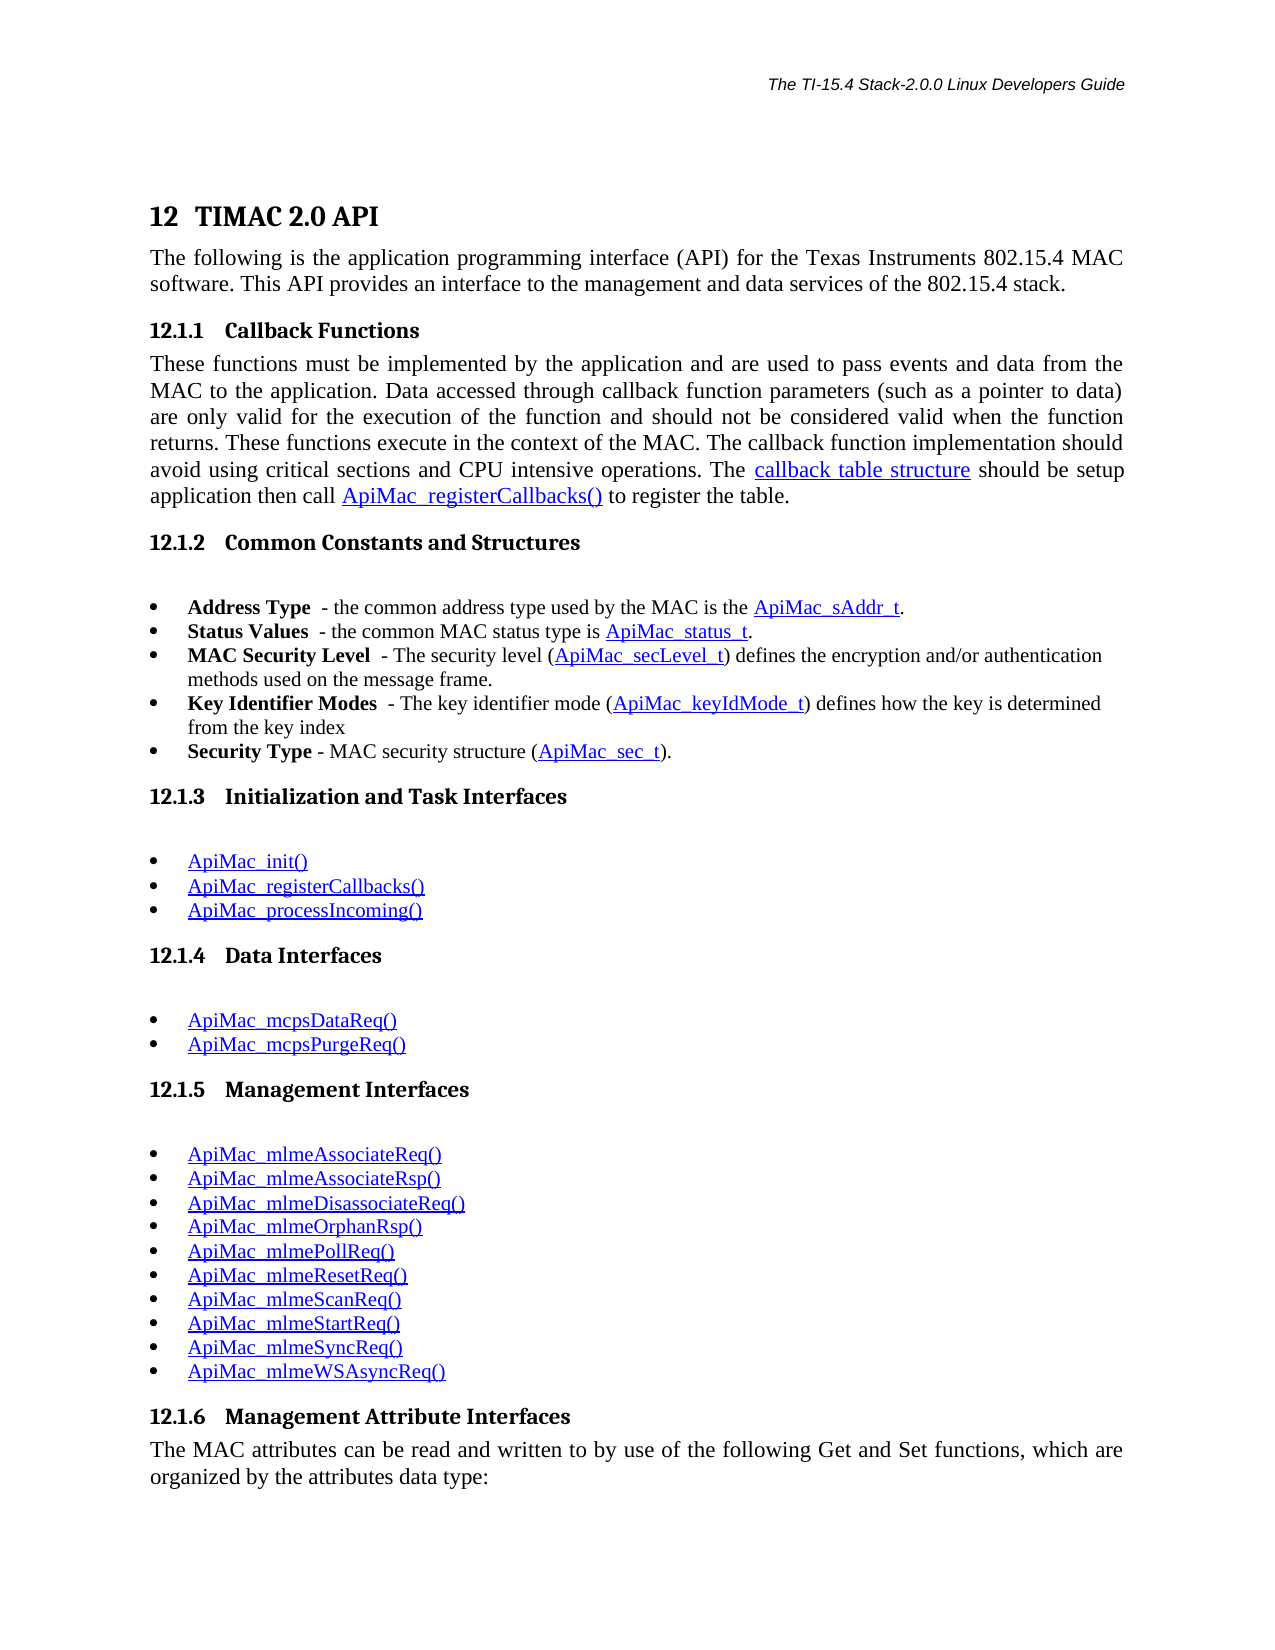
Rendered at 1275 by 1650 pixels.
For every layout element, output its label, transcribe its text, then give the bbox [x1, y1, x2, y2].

subtitle Management Attribute Interfaces [150, 1404, 1125, 1430]
subtitle TIMAC 2.0 API [150, 200, 1125, 233]
list ApiMac_mcpsPurgeReq() [150, 1032, 1125, 1056]
text These functions must be implemented by the application and are used to pass events and data from the MAC to the application. Data accessed through callback function parameters (such as a pointer to data) are only valid for the execution of the function and should not be considered valid when the function returns. These functions execute in the context of the MAC. The callback function implementation should avoid using critical sections and CPU intensive operations. The callback table structure should be setup application then call ApiMac_registerCallbacks() to register the table. [150, 350, 1125, 508]
list ApiMac_mlmeResetReq() [150, 1263, 1125, 1287]
list ApiMac_mcpsDataReq() [150, 1008, 1125, 1032]
subtitle Callback Functions [150, 318, 1125, 344]
list ApiMac_mlmeSyncReq() [150, 1335, 1125, 1359]
list ApiMac_mlmePollReq() [150, 1238, 1125, 1263]
subtitle Initialization and Task Interfaces [150, 784, 1125, 810]
list ApiMac_mlmeStartReq() [150, 1311, 1125, 1335]
list ApiMac_mlmeOrphanRsp() [150, 1214, 1125, 1238]
list ApiMac_processIncoming() [150, 898, 1125, 922]
list MAC Security Level - The security level (ApiMac_secLevel_t) defines the encryption and/or authentication methods used on the message frame. [150, 643, 1125, 691]
list ApiMac_mlmeAssociateRsp() [150, 1166, 1125, 1190]
list Address Type - the common address type used by the MAC is the ApiMac_sAddr_t. [150, 595, 1125, 619]
list ApiMac_mlmeScanReq() [150, 1287, 1125, 1311]
list Security Type - MAC security structure (ApiMac_sec_t). [150, 739, 1125, 763]
list ApiMac_mlmeWSAsyncReq() [150, 1359, 1125, 1383]
list Key Identifier Modes - The key identifier mode (ApiMac_keyIdMode_t) defines how the key is determined from the key index [150, 691, 1125, 739]
subtitle Common Constants and Structures [150, 529, 1125, 556]
list ApiMac_mlmeAssociateReq() [150, 1142, 1125, 1166]
subtitle Management Interfaces [150, 1077, 1125, 1103]
list Status Values - the common MAC status type is ApiMac_status_t. [150, 619, 1125, 643]
text The following is the application programming interface (API) for the Texas Instruments 802.15.4 MAC software. This API provides an interface to the management and data services of the 802.15.4 stack. [150, 242, 1125, 297]
list ApiMac_registerCallbacks() [150, 873, 1125, 898]
subtitle Data Interfaces [150, 942, 1125, 969]
list ApiMac_mlmeDisassociateReq() [150, 1190, 1125, 1214]
text The MAC attributes can be read and written to by use of the following Get and Set functions, which are organized by the attributes data type: [150, 1437, 1125, 1489]
list ApiMac_init() [150, 849, 1125, 873]
